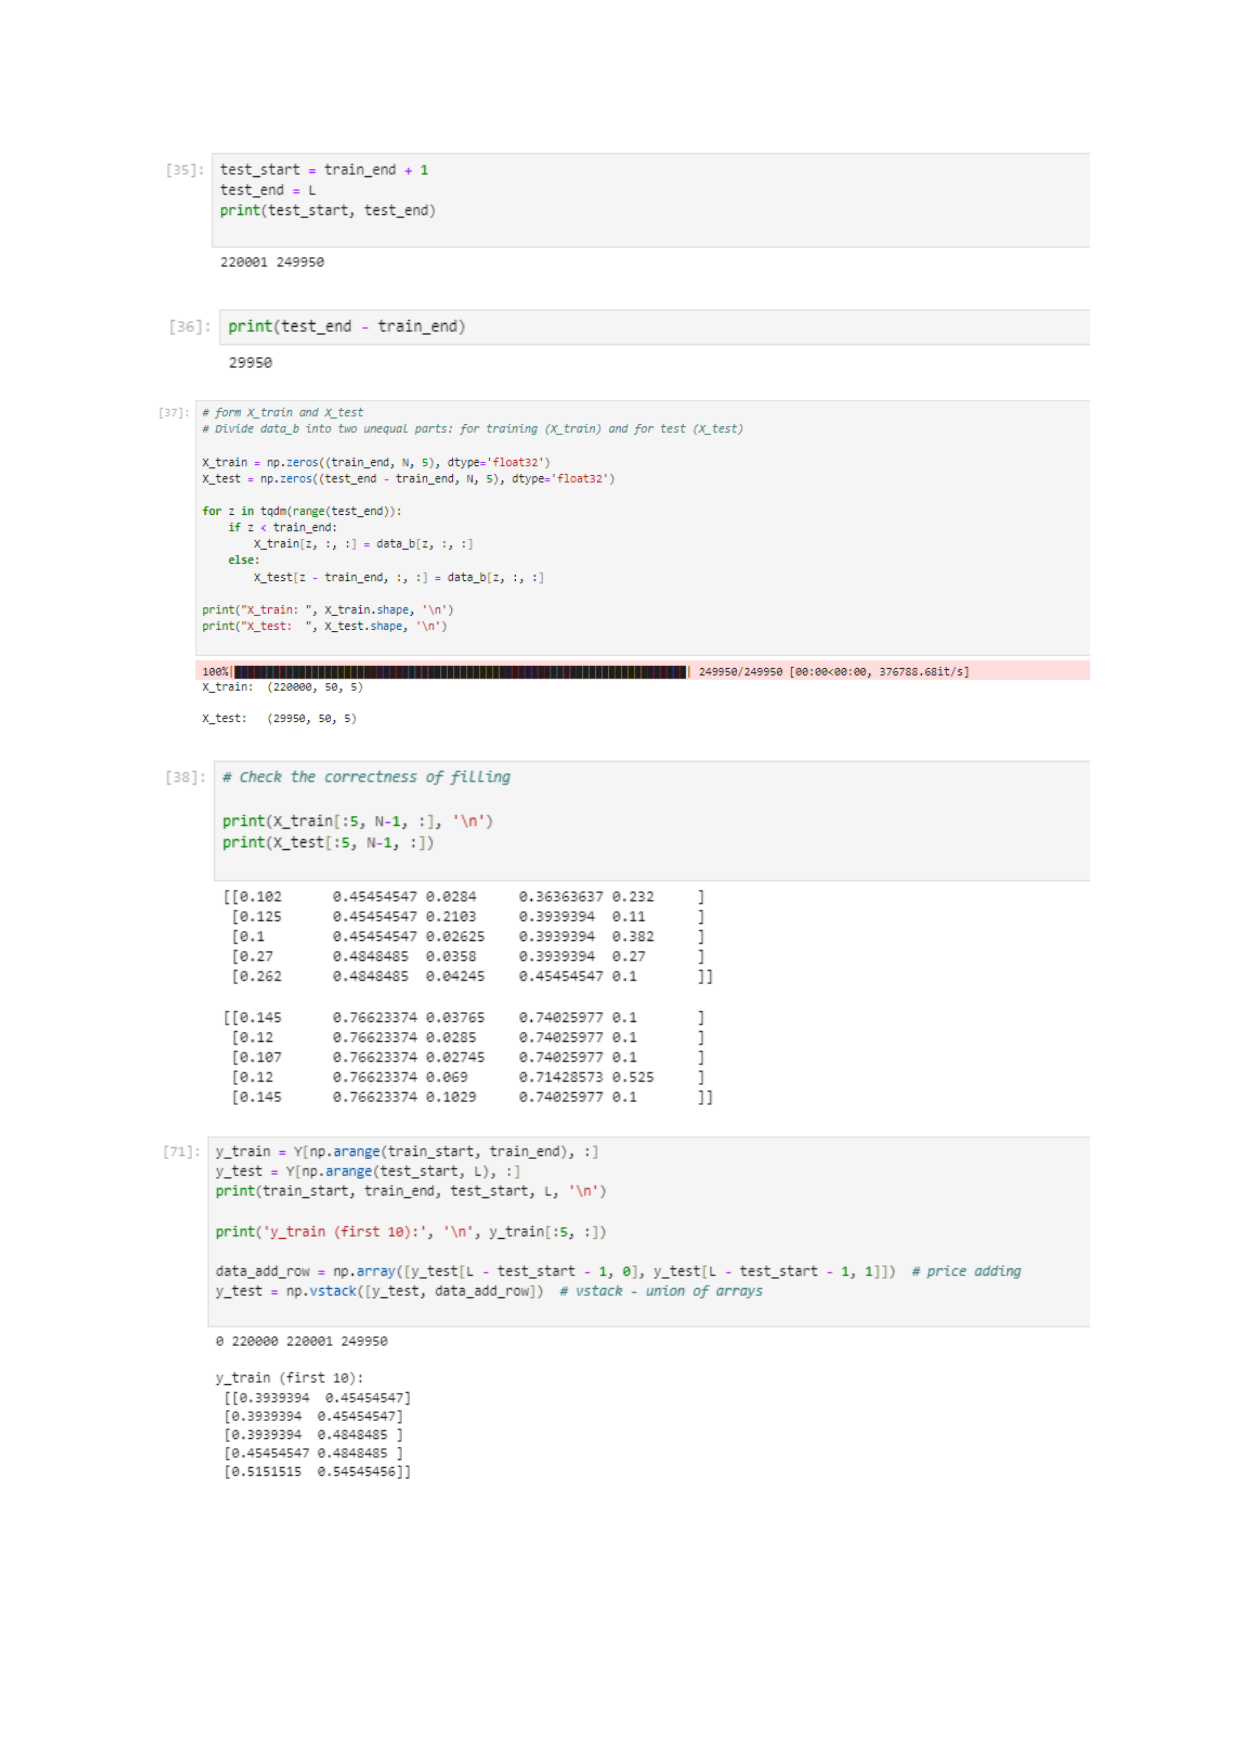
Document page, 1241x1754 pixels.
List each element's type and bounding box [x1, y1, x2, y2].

picture [150, 150, 1091, 275]
picture [150, 751, 1091, 1112]
picture [150, 293, 1091, 380]
picture [150, 1131, 1091, 1492]
picture [150, 398, 1091, 733]
